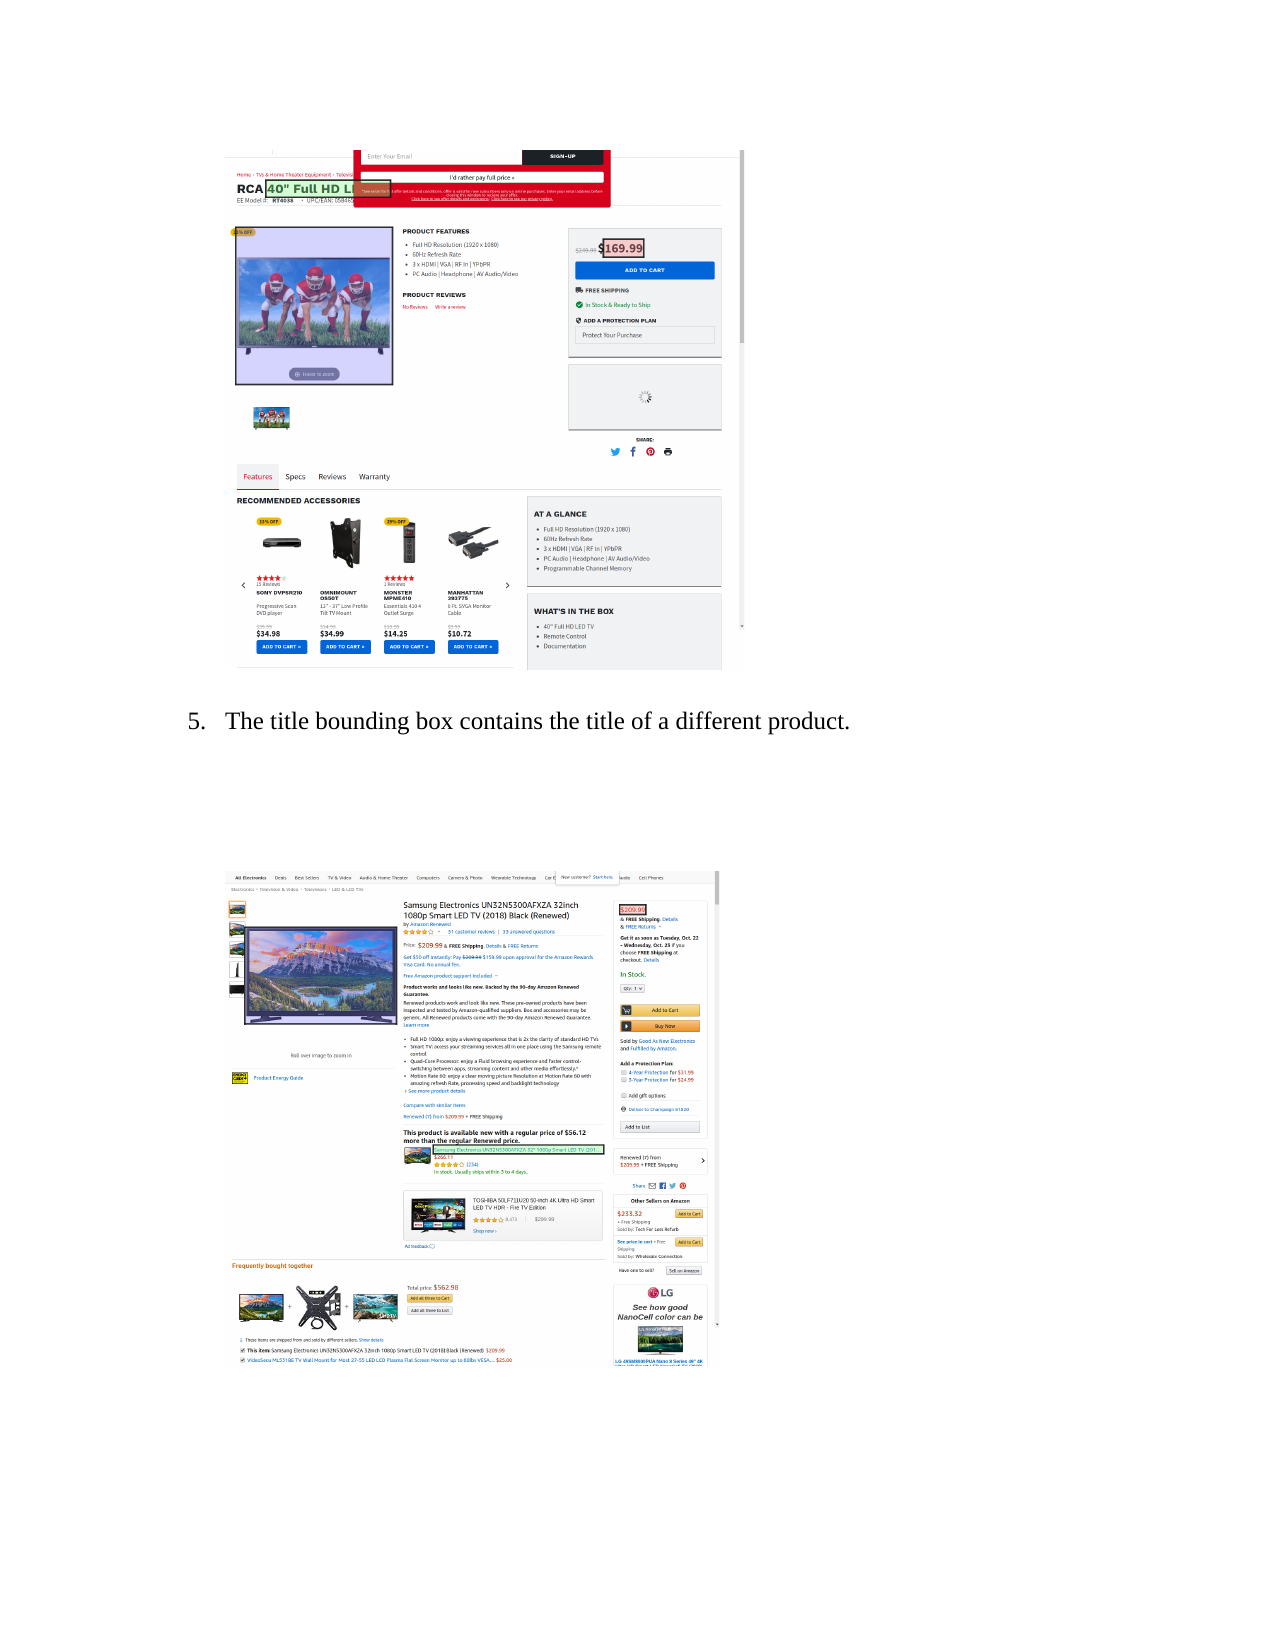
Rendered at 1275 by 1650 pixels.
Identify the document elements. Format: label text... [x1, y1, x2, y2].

list The title bounding box contains the title of a different product. [187, 706, 1125, 735]
picture [225, 871, 720, 1366]
picture [225, 150, 745, 670]
